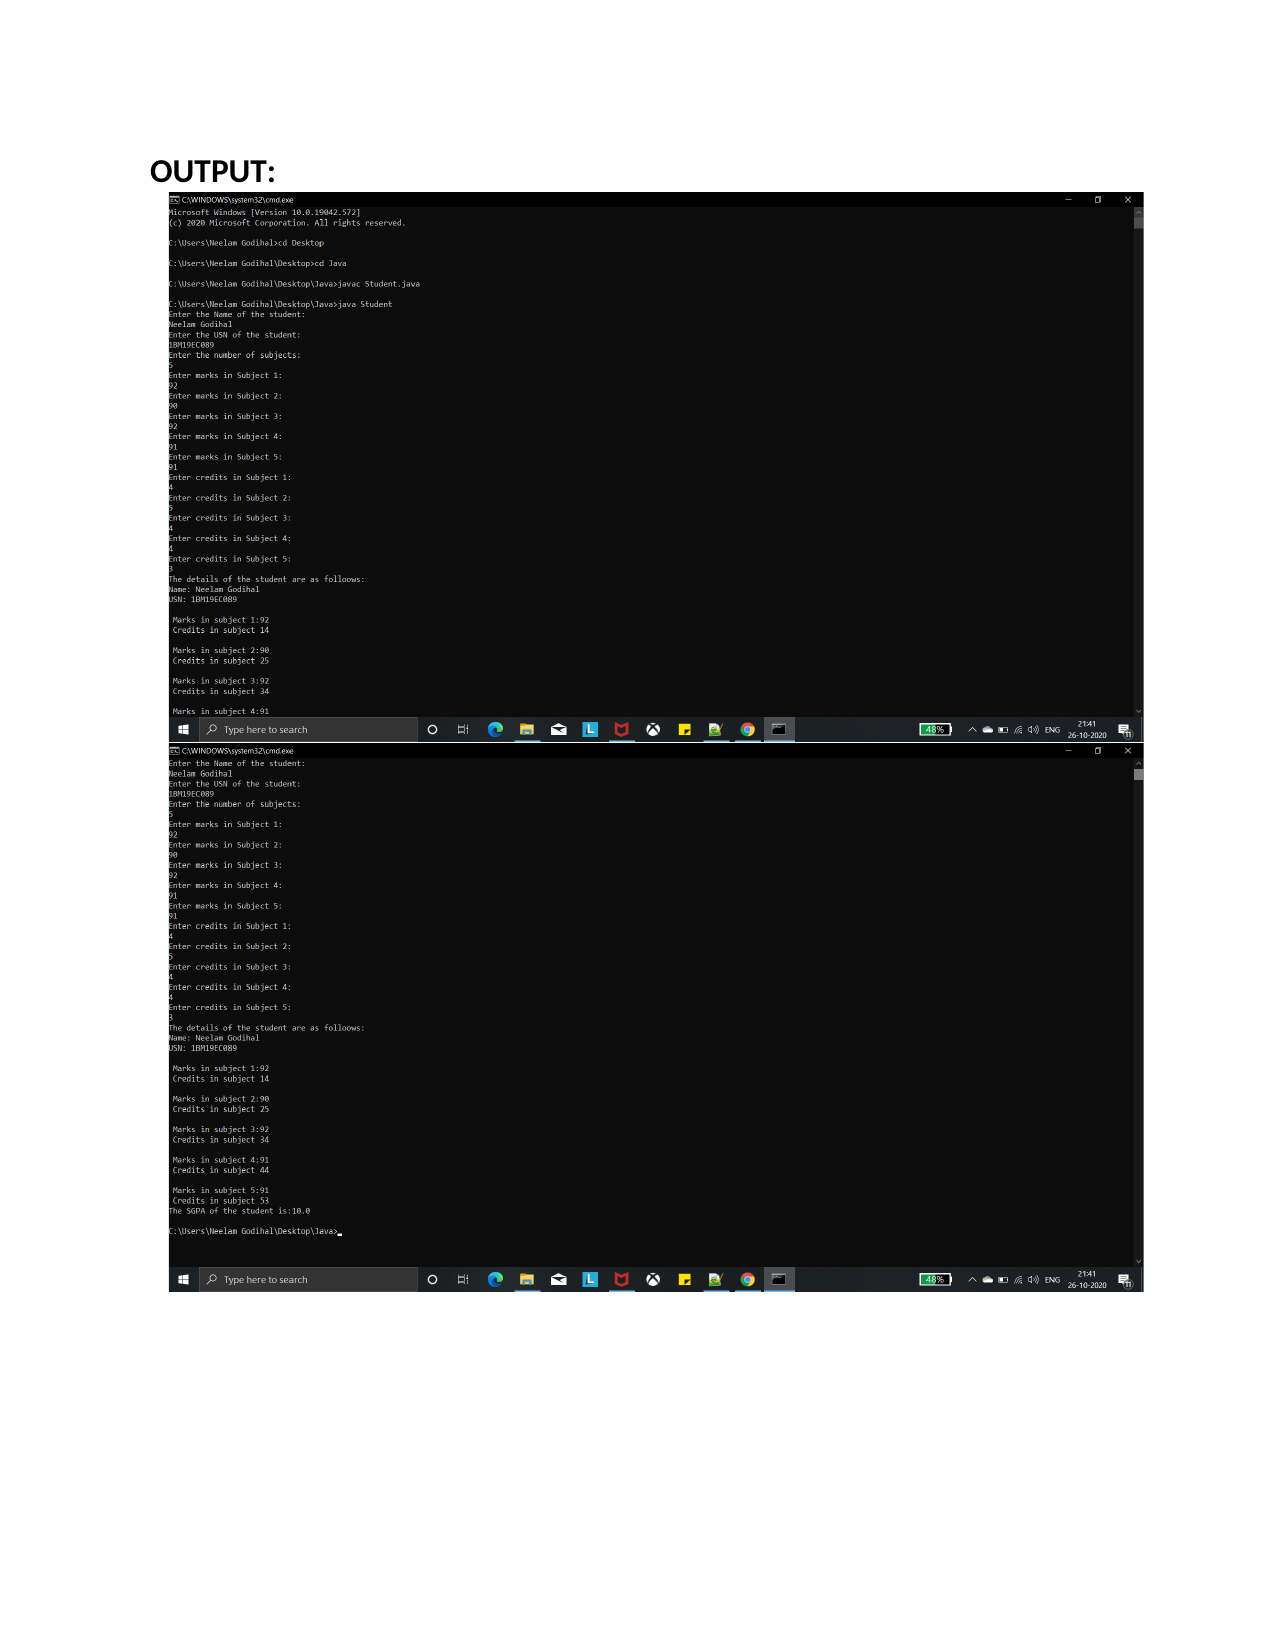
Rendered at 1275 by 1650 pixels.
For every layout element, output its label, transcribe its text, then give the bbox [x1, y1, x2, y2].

text OUTPUT: [150, 150, 1125, 1292]
